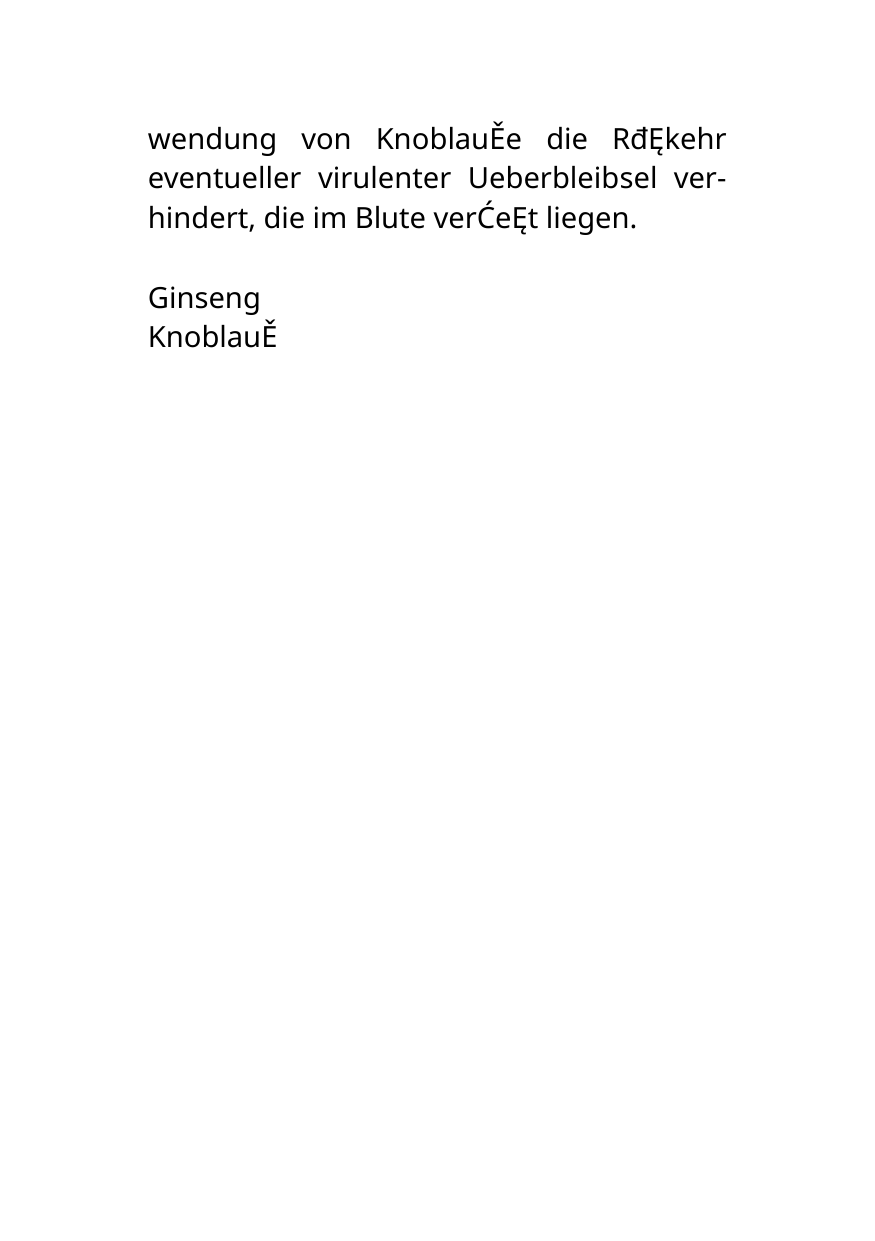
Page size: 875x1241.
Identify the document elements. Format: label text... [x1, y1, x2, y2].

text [148, 118, 726, 237]
text KnoblauĚ [148, 317, 726, 356]
text Ginseng [148, 277, 726, 317]
